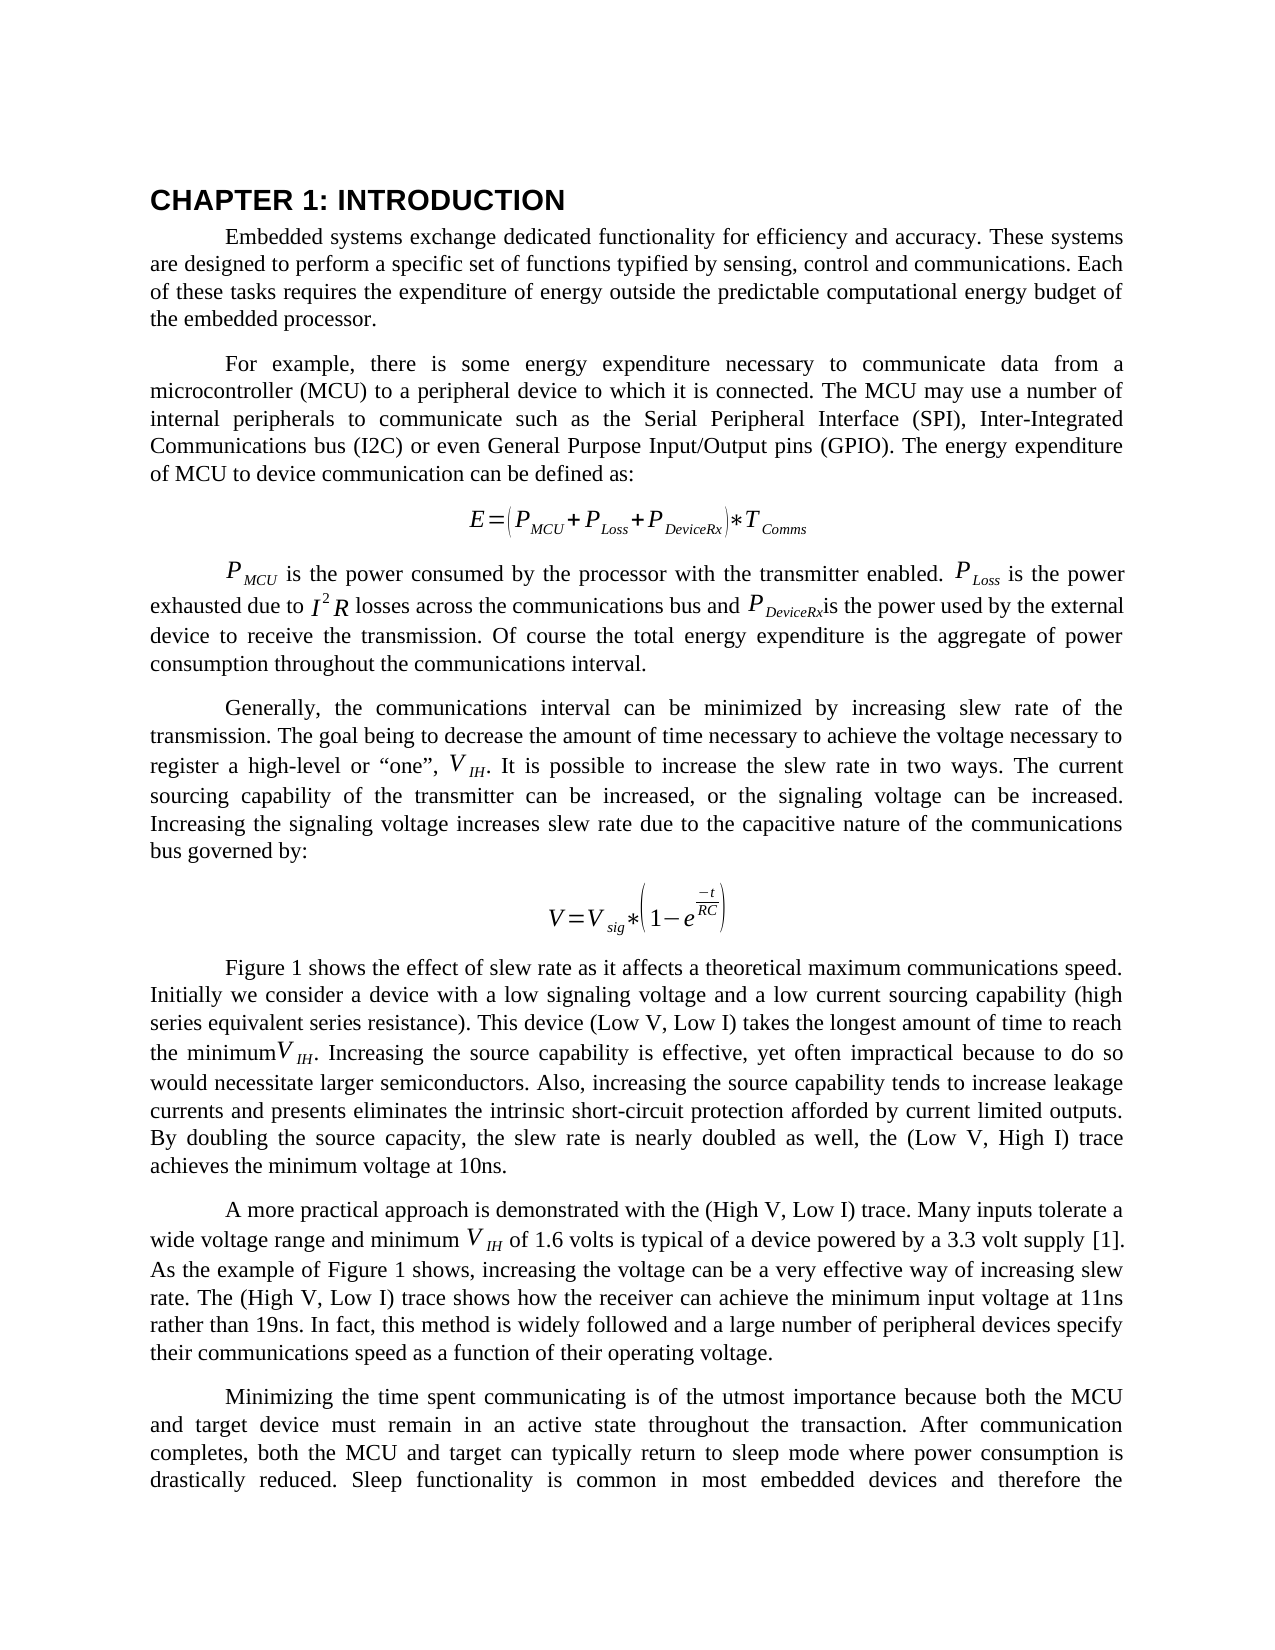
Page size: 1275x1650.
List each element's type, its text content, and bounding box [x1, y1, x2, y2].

text For example, there is some energy expenditure necessary to communicate data from a microcontroller (MCU) to a peripheral device to which it is connected. The MCU may use a number of internal peripherals to communicate such as the Serial Peripheral Interface (SPI), Inter-Integrated Communications bus (I2C) or even General Purpose Input/Output pins (GPIO). The energy expenditure of MCU to device communication can be defined as: [150, 350, 1125, 487]
text is the power consumed by the processor with the transmitter enabled. is the power exhausted due to losses across the communications bus and is the power used by the external device to receive the transmission. Of course the total energy expenditure is the aggregate of power consumption throughout the communications interval. [150, 557, 1125, 676]
text Embedded systems exchange dedicated functionality for efficiency and accuracy. These systems are designed to perform a specific set of functions typified by sensing, control and communications. Each of these tasks requires the expenditure of energy outside the predictable computational energy budget of the embedded processor. [150, 223, 1125, 332]
subtitle Chapter 1: Introduction [150, 183, 1125, 217]
text A more practical approach is demonstrated with the (High V, Low I) trace. Many inputs tolerate a wide voltage range and minimum of 1.6 volts is typical of a device powered by a 3.3 volt supply. As the example of Figure 1 shows, increasing the voltage can be a very effective way of increasing slew rate. The (High V, Low I) trace shows how the receiver can achieve the minimum input voltage at 11ns rather than 19ns. In fact, this method is widely followed and a large number of peripheral devices specify their communications speed as a function of their operating voltage. [150, 1196, 1125, 1366]
text Figure 1 shows the effect of slew rate as it affects a theoretical maximum communications speed. Initially we consider a device with a low signaling voltage and a low current sourcing capability (high series equivalent series resistance). This device (Low V, Low I) takes the longest amount of time to reach the minimum. Increasing the source capability is effective, yet often impractical because to do so would necessitate larger semiconductors. Also, increasing the source capability tends to increase leakage currents and presents eliminates the intrinsic short-circuit protection afforded by current limited outputs. By doubling the source capacity, the slew rate is nearly doubled as well, the (Low V, High I) trace achieves the minimum voltage at 10ns. [150, 954, 1125, 1178]
text Generally, the communications interval can be minimized by increasing slew rate of the transmission. The goal being to decrease the amount of time necessary to achieve the voltage necessary to register a high-level or “one”, . It is possible to increase the slew rate in two ways. The current sourcing capability of the transmitter can be increased, or the signaling voltage can be increased. Increasing the signaling voltage increases slew rate due to the capacitive nature of the communications bus governed by: [150, 694, 1125, 863]
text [150, 1383, 1125, 1493]
